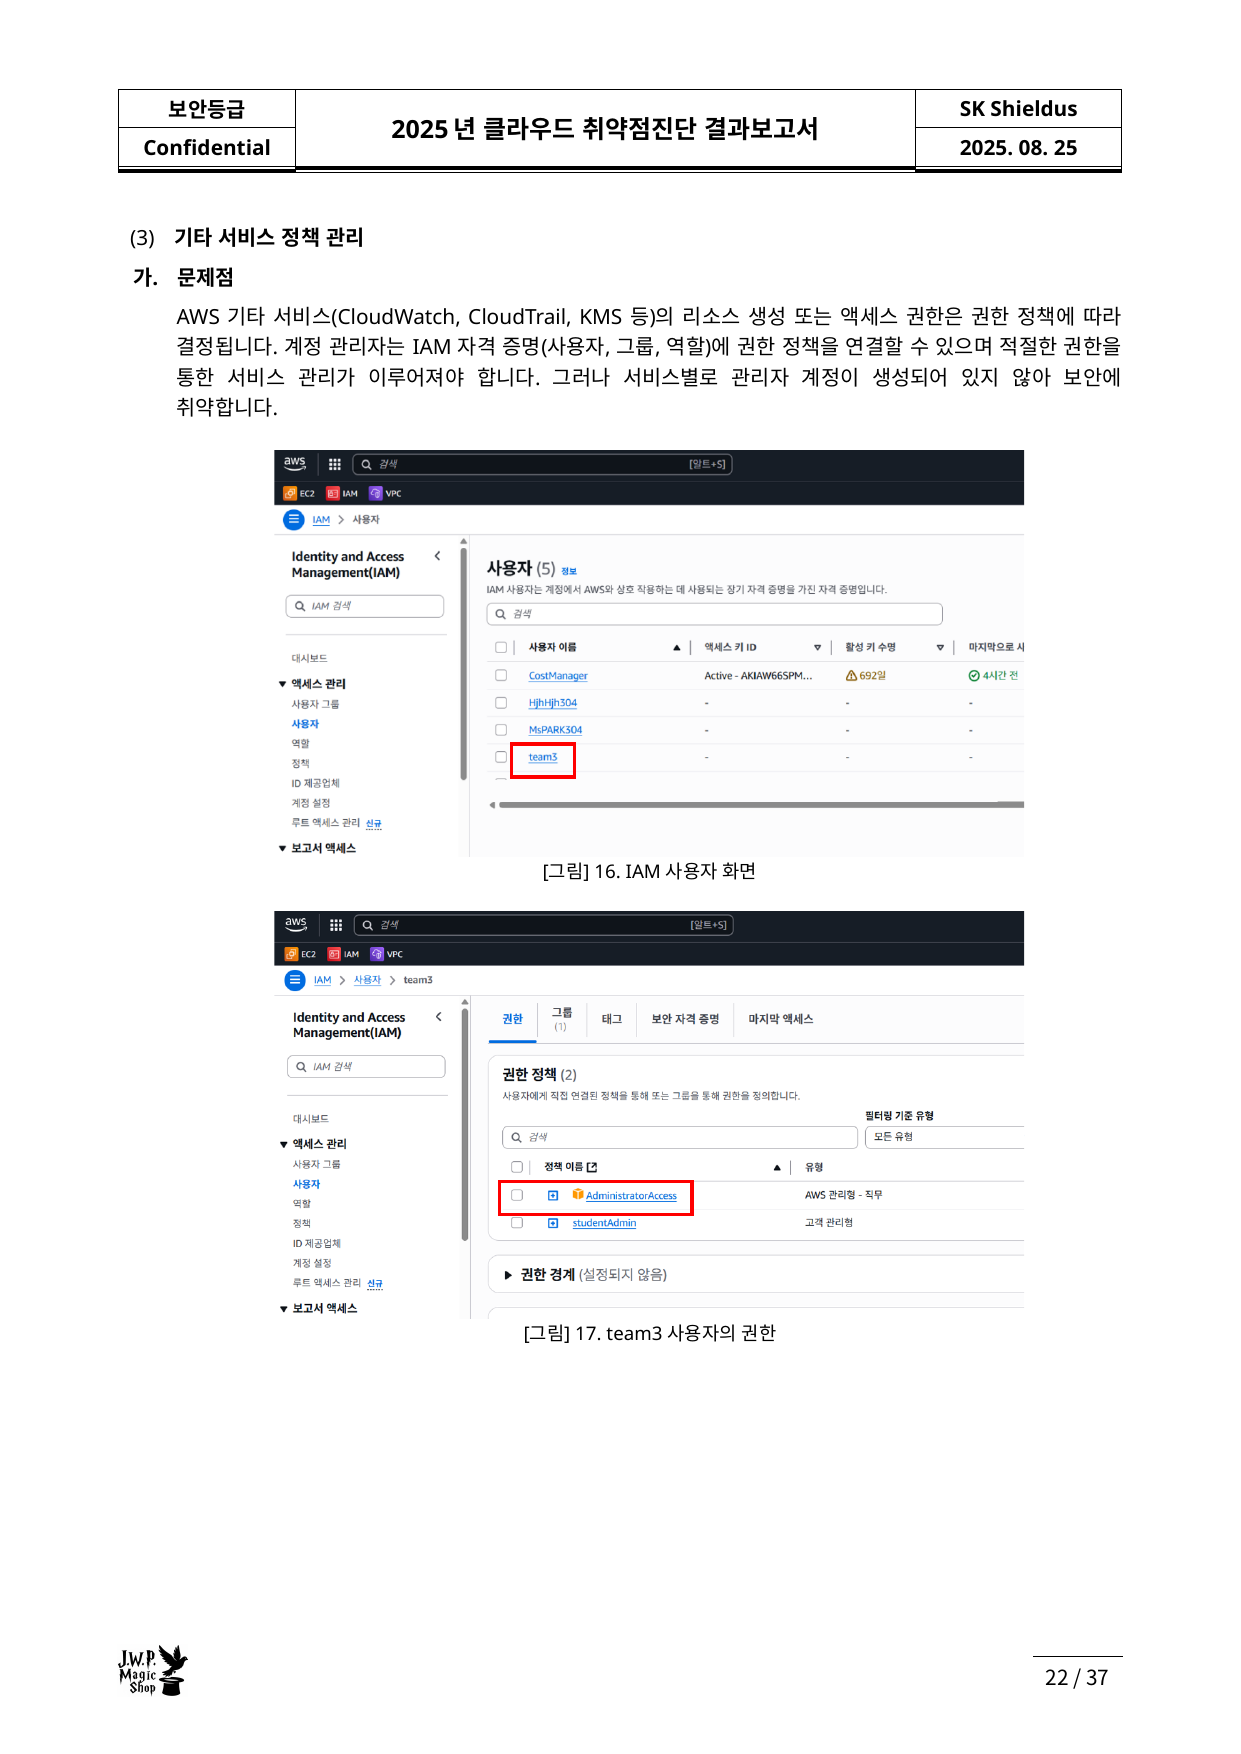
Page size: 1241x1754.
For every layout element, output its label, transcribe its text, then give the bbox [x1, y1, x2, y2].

picture [117, 1644, 188, 1697]
title 기타 서비스 정책 관리 [130, 222, 1122, 252]
picture [274, 450, 1025, 857]
title 문제점 [133, 261, 1122, 291]
picture [274, 911, 1025, 1319]
text AWS 기타 서비스(CloudWatch, CloudTrail, KMS 등)의 리소스 생성 또는 액세스 권한은 권한 정책에 따라 결정됩니다. 계정 관리자는 IAM 자격 증명(사용자, 그룹, 역할)에 권한 정책을 연결할 수 있으며 적절한 권한을 통한 서비스 관리가 이루어져야 합니다. 그러나 서비스별로 관리자 계정이 생성되어 있지 않아 보안에 취약합니다. [176, 300, 1122, 422]
